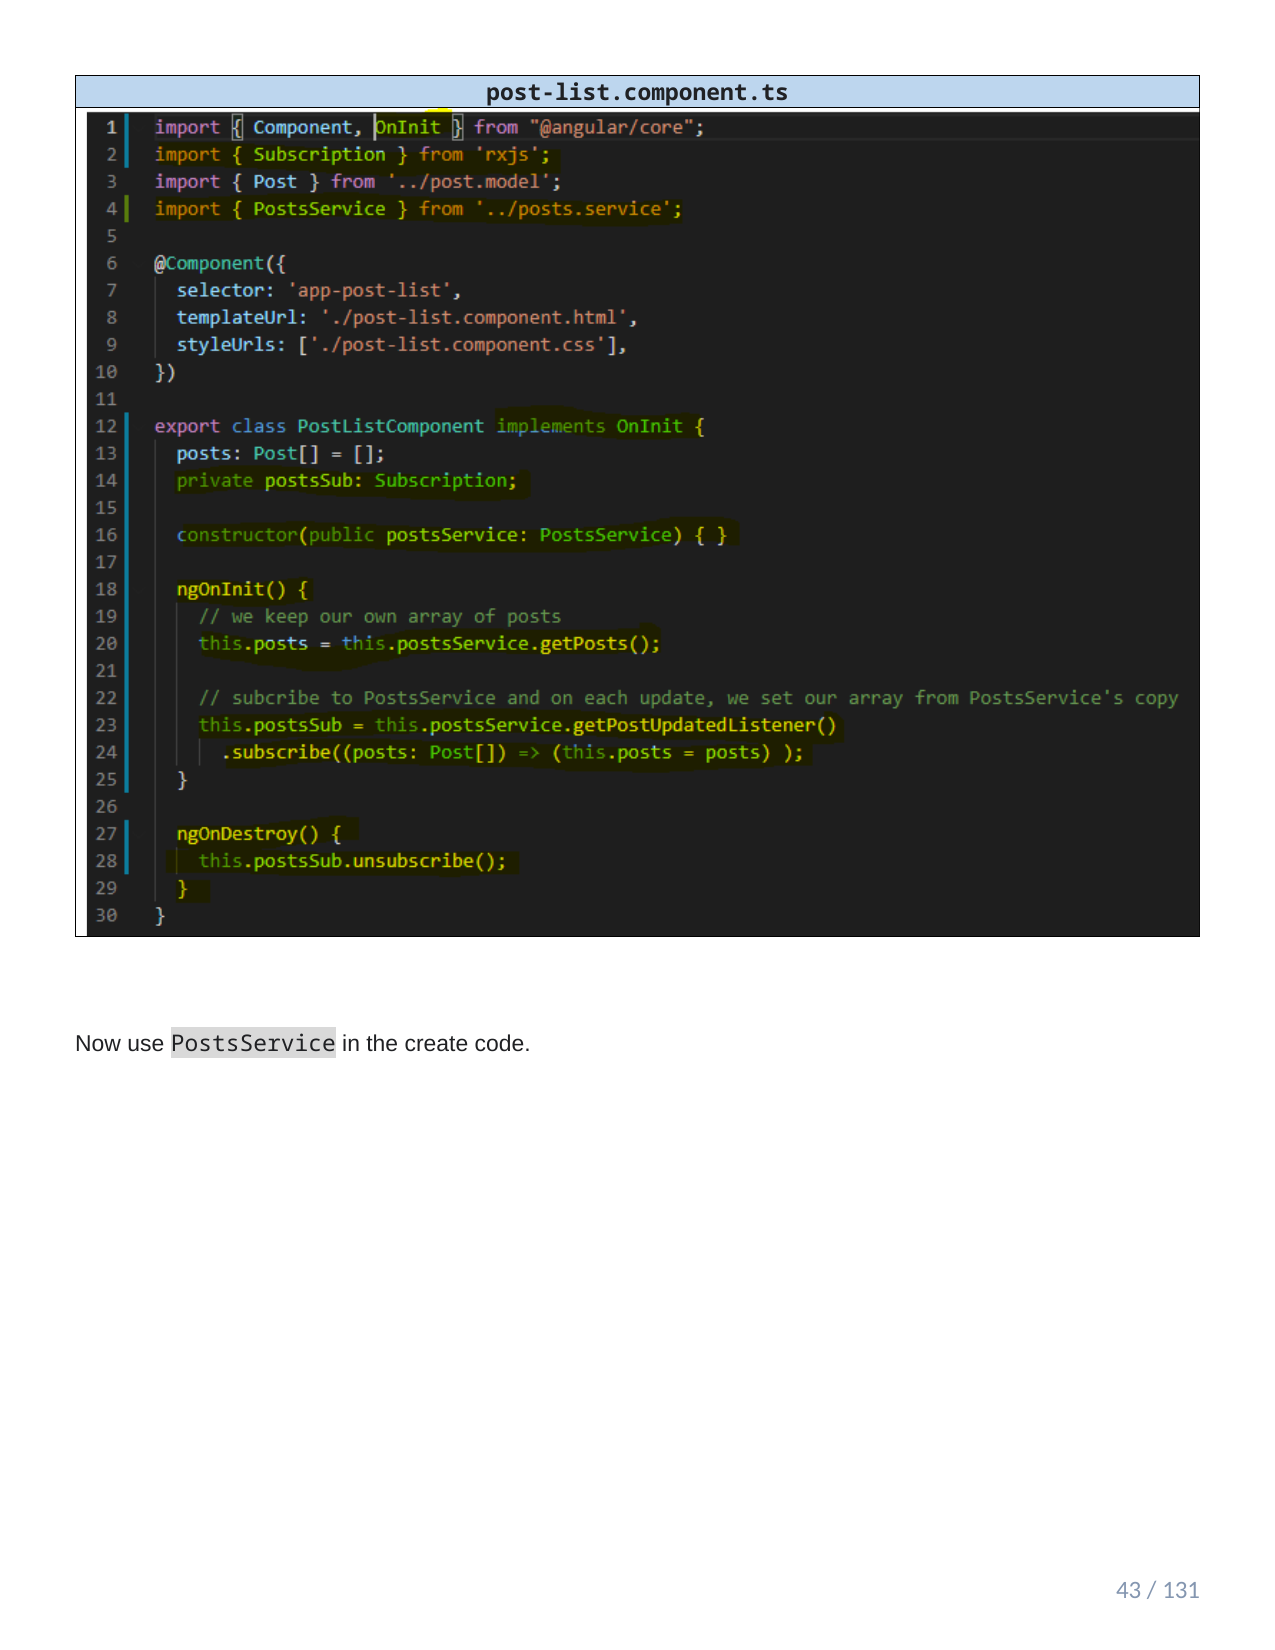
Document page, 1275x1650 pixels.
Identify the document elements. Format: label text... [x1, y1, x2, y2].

picture [86, 108, 1200, 936]
table_cell [76, 108, 86, 936]
text Now use PostsService in the create code. [336, 1027, 1200, 1058]
table_header post-list.component.ts [76, 76, 1199, 107]
